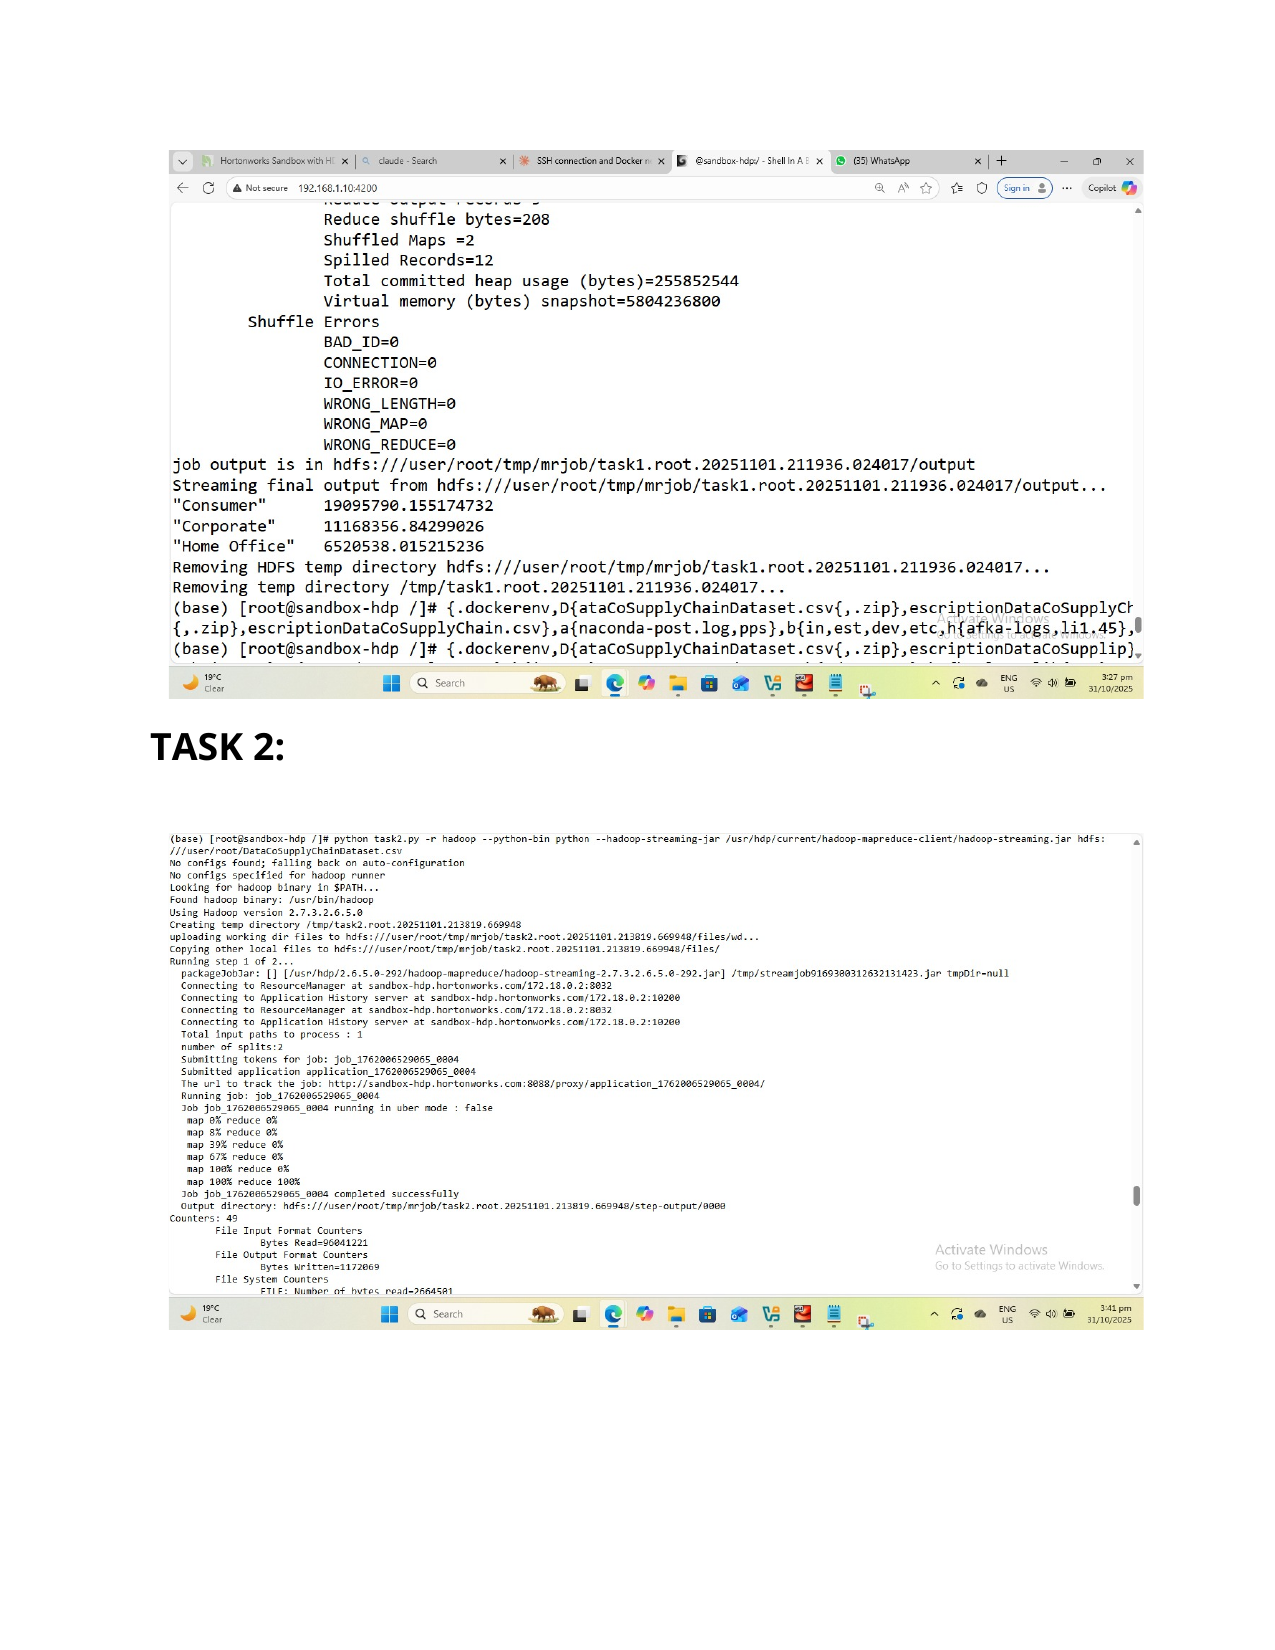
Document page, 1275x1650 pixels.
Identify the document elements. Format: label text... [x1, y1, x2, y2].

text TASK 2: [150, 721, 1125, 811]
